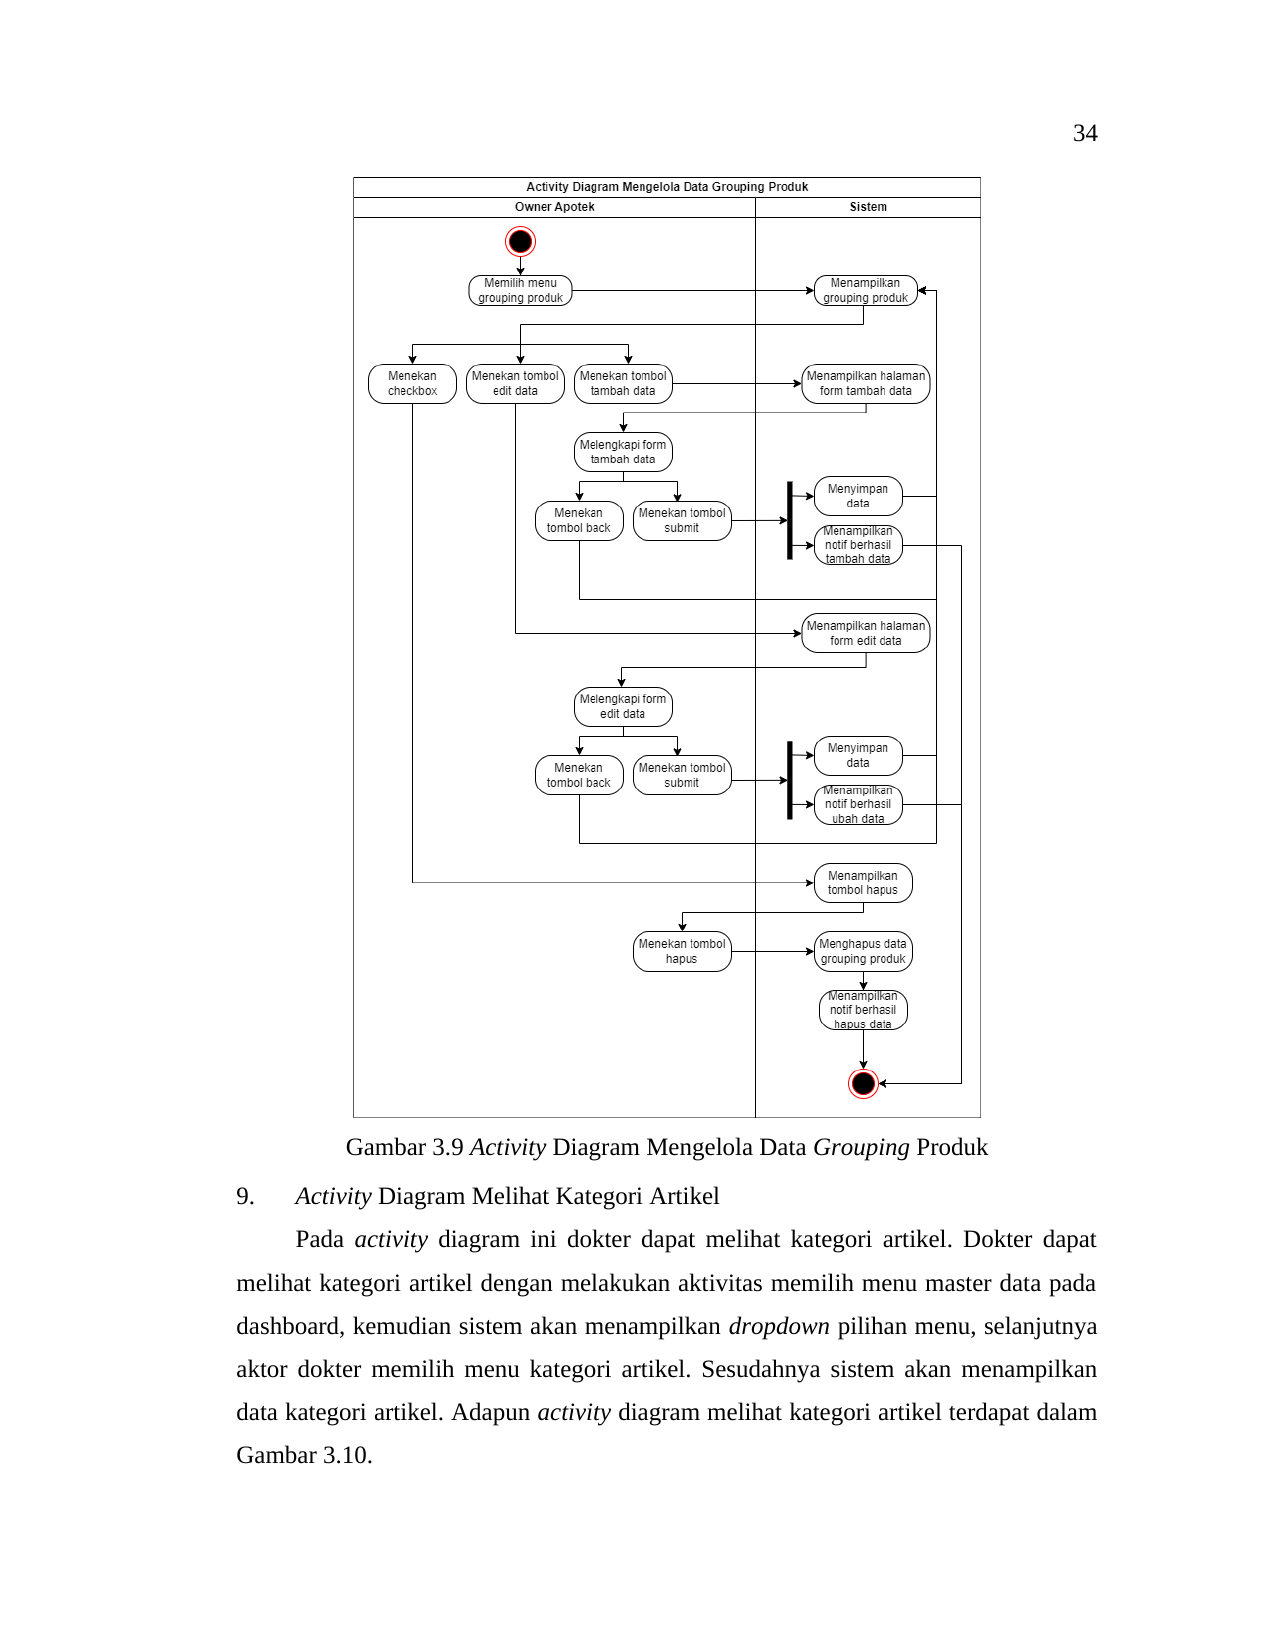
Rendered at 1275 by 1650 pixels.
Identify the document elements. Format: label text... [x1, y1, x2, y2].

list Activity Diagram Melihat Kategori Artikel [236, 1181, 1098, 1210]
text Gambar 3.9 Activity Diagram Mengelola Data Grouping Produk [236, 1132, 1098, 1161]
picture [353, 177, 981, 1118]
text Pada activity diagram ini dokter dapat melihat kategori artikel. Dokter dapat melihat kategori artikel dengan melakukan aktivitas memilih menu master data pada dashboard, kemudian sistem akan menampilkan dropdown pilihan menu, selanjutnya aktor dokter memilih menu kategori artikel. Sesudahnya sistem akan menampilkan data kategori artikel. Adapun activity diagram melihat kategori artikel terdapat dalam Gambar 3.10. [236, 1224, 1098, 1469]
